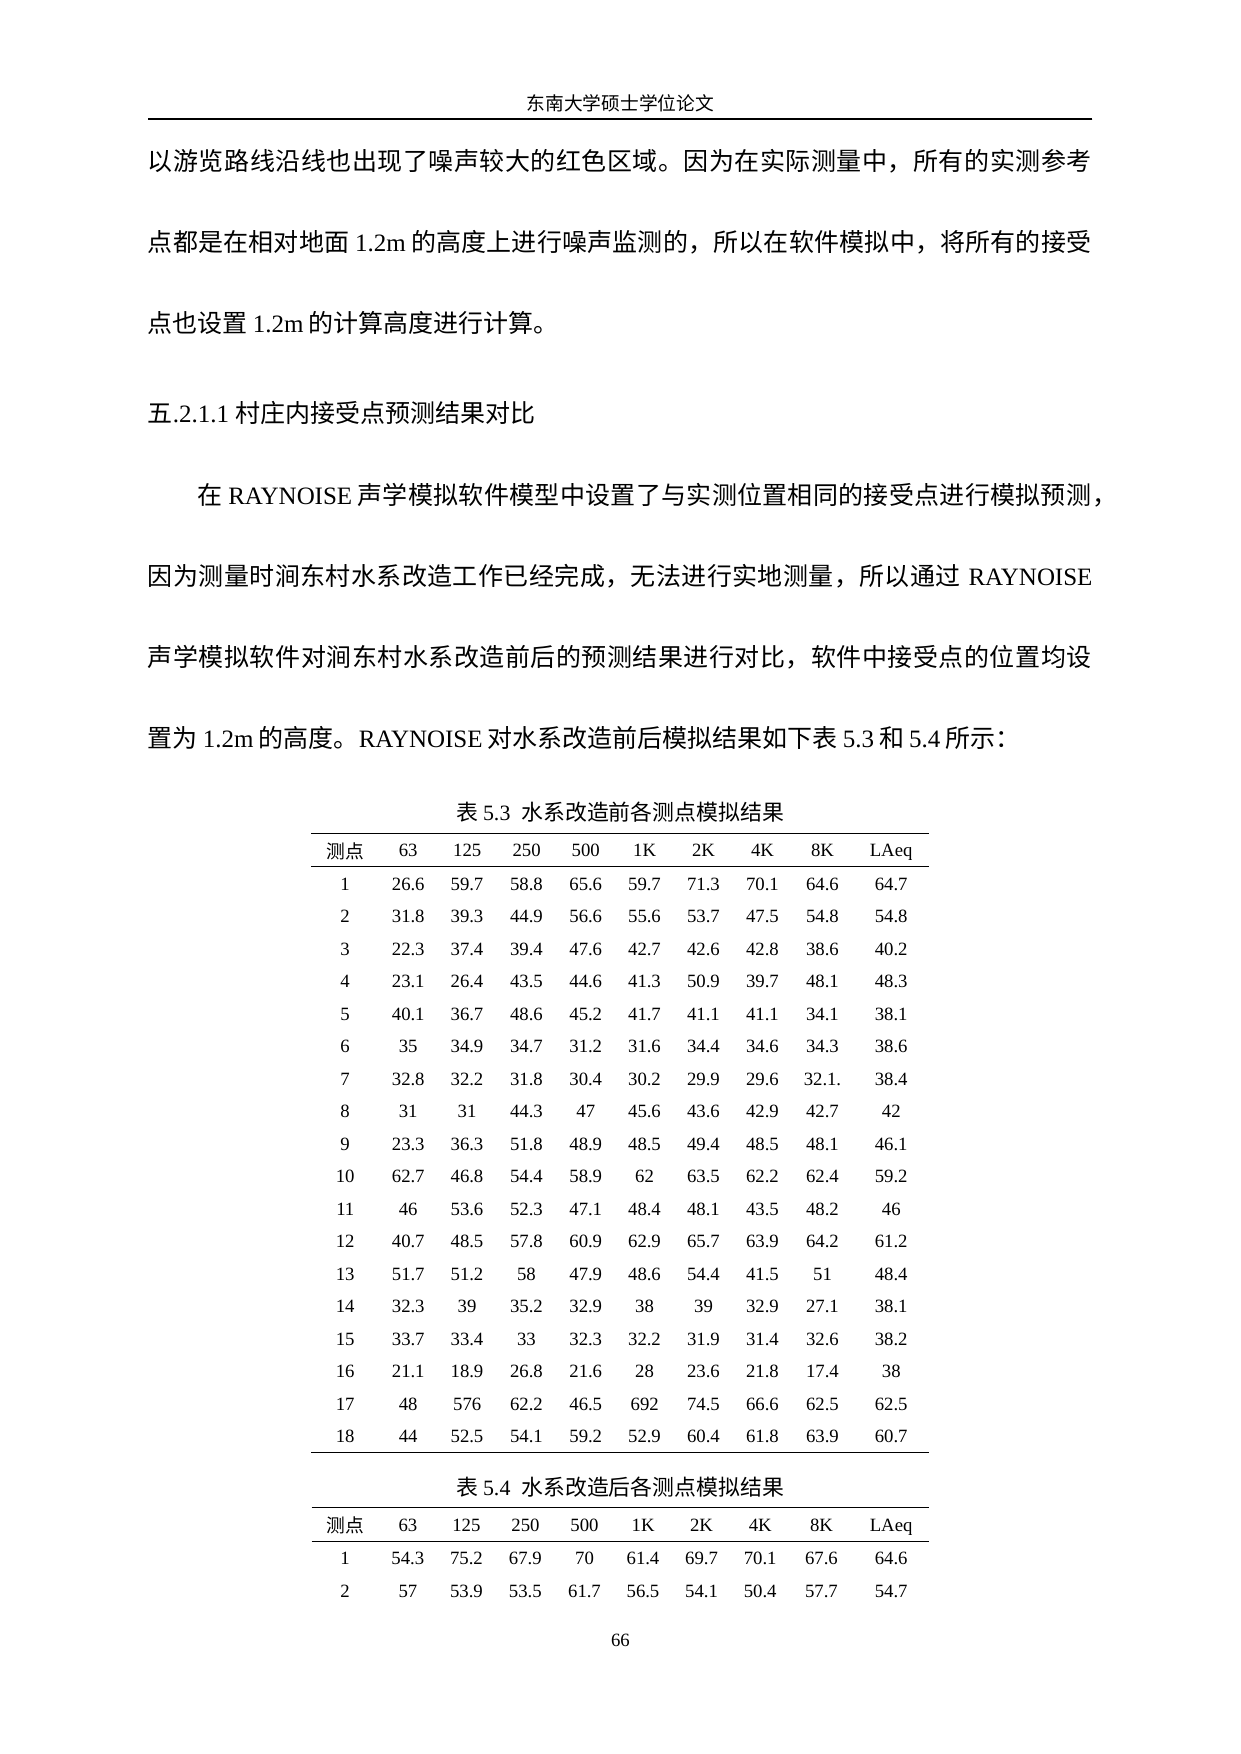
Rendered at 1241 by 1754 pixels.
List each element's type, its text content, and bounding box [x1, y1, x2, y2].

text 表5.3 水系改造前各测点模拟结果 [148, 795, 1092, 827]
table_cell 47.5 [733, 900, 792, 932]
table_header 4K [733, 834, 792, 866]
table_cell 34.9 [438, 1030, 496, 1062]
table_cell 55.6 [615, 900, 674, 932]
table_cell 6 [311, 1030, 378, 1062]
table_cell 41.3 [615, 965, 674, 997]
table_cell 36.7 [438, 997, 496, 1030]
table_cell 38.6 [792, 932, 853, 965]
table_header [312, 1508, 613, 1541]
text 村庄内接受点预测结果对比 [148, 379, 1092, 444]
table_header 250 [496, 834, 556, 866]
table_cell 54.8 [792, 900, 853, 932]
table_cell 39.3 [438, 900, 496, 932]
table_cell 4 [311, 965, 378, 997]
table_cell 32.8 [379, 1062, 437, 1095]
table_cell 35 [379, 1030, 437, 1062]
table_cell 41.1 [674, 997, 733, 1030]
table_cell 64.6 [792, 867, 853, 900]
table_cell 39.7 [733, 965, 792, 997]
table_cell 48.6 [496, 997, 556, 1030]
table_cell 48.3 [853, 965, 929, 997]
table_cell 32.2 [438, 1062, 496, 1095]
table_cell 58.8 [496, 867, 556, 900]
table_cell 34.4 [674, 1030, 733, 1062]
table_cell 22.3 [379, 932, 437, 965]
table_cell 42.7 [615, 932, 674, 965]
text 表5.4 水系改造后各测点模拟结果 [148, 1469, 1092, 1502]
table_cell 42.6 [674, 932, 733, 965]
table_header LAeq [853, 834, 929, 866]
table_cell 64.7 [853, 867, 929, 900]
table_cell 40.1 [379, 997, 437, 1030]
table_cell 37.4 [438, 932, 496, 965]
table_cell 8 [311, 1095, 378, 1127]
table_cell 59.7 [615, 867, 674, 900]
table_cell 34.6 [733, 1030, 792, 1062]
table_cell 30.4 [556, 1062, 615, 1095]
table_cell 31.6 [615, 1030, 674, 1062]
table_header 1K [615, 834, 674, 866]
table_header 500 [556, 834, 615, 866]
table_header 8K [792, 834, 853, 866]
table_cell 29.9 [674, 1062, 733, 1095]
table_cell 34.1 [792, 997, 853, 1030]
table_cell 38.6 [853, 1030, 929, 1062]
table_cell 30.2 [615, 1062, 674, 1095]
table_cell 41.1 [733, 997, 792, 1030]
table_cell 71.3 [674, 867, 733, 900]
table_cell 44.3 [496, 1095, 556, 1127]
table_cell 65.6 [556, 867, 615, 900]
table_cell 7 [311, 1062, 378, 1095]
table_header 2K [674, 834, 733, 866]
table_cell 26.6 [379, 867, 437, 900]
table_cell 29.6 [733, 1062, 792, 1095]
table_cell 59.7 [438, 867, 496, 900]
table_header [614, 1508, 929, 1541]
table_cell 32.1. [792, 1062, 853, 1095]
table_cell 2 [311, 900, 378, 932]
table_cell 3 [311, 932, 378, 965]
table_cell 38.1 [853, 997, 929, 1030]
table_cell 34.7 [496, 1030, 556, 1062]
table_cell 31.2 [556, 1030, 615, 1062]
table_cell 56.6 [556, 900, 615, 932]
table_cell 23.1 [379, 965, 437, 997]
table_cell 54.8 [853, 900, 929, 932]
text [148, 127, 1092, 354]
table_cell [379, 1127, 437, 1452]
table_cell 70.1 [733, 867, 792, 900]
table_cell 1 [311, 867, 378, 900]
table_header 125 [438, 834, 496, 866]
table_cell 41.7 [615, 997, 674, 1030]
table_cell 42.8 [733, 932, 792, 965]
table_cell 50.9 [674, 965, 733, 997]
table_cell 40.2 [853, 932, 929, 965]
table_cell 47.6 [556, 932, 615, 965]
table_cell 39.4 [496, 932, 556, 965]
table_cell 48.1 [792, 965, 853, 997]
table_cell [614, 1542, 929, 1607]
table_cell 44.9 [496, 900, 556, 932]
table_cell 38.4 [853, 1062, 929, 1095]
table_cell 31 [379, 1095, 437, 1127]
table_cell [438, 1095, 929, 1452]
table_cell 53.7 [674, 900, 733, 932]
table_cell 31.8 [379, 900, 437, 932]
table_cell 34.3 [792, 1030, 853, 1062]
table_cell 44.6 [556, 965, 615, 997]
table_cell 43.5 [496, 965, 556, 997]
text 在RAYNOISE声学模拟软件模型中设置了与实测位置相同的接受点进行模拟预测，因为测量时涧东村水系改造工作已经完成，无法进行实地测量，所以通过RAYNOISE声学模拟软件对涧东村水系改造前后的预测结果进行对比，软件中接受点的位置均设置为1.2m的高度。RAYNOISE对水系改造前后模拟结果如下表5.3和5.4所示： [148, 461, 1092, 769]
table_cell 45.2 [556, 997, 615, 1030]
table_header 测点 [311, 834, 378, 866]
table_cell 31.8 [496, 1062, 556, 1095]
table_cell 31 [438, 1095, 496, 1127]
table_cell 26.4 [438, 965, 496, 997]
table_header 63 [379, 834, 437, 866]
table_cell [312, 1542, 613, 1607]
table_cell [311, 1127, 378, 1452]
table_cell 5 [311, 997, 378, 1030]
